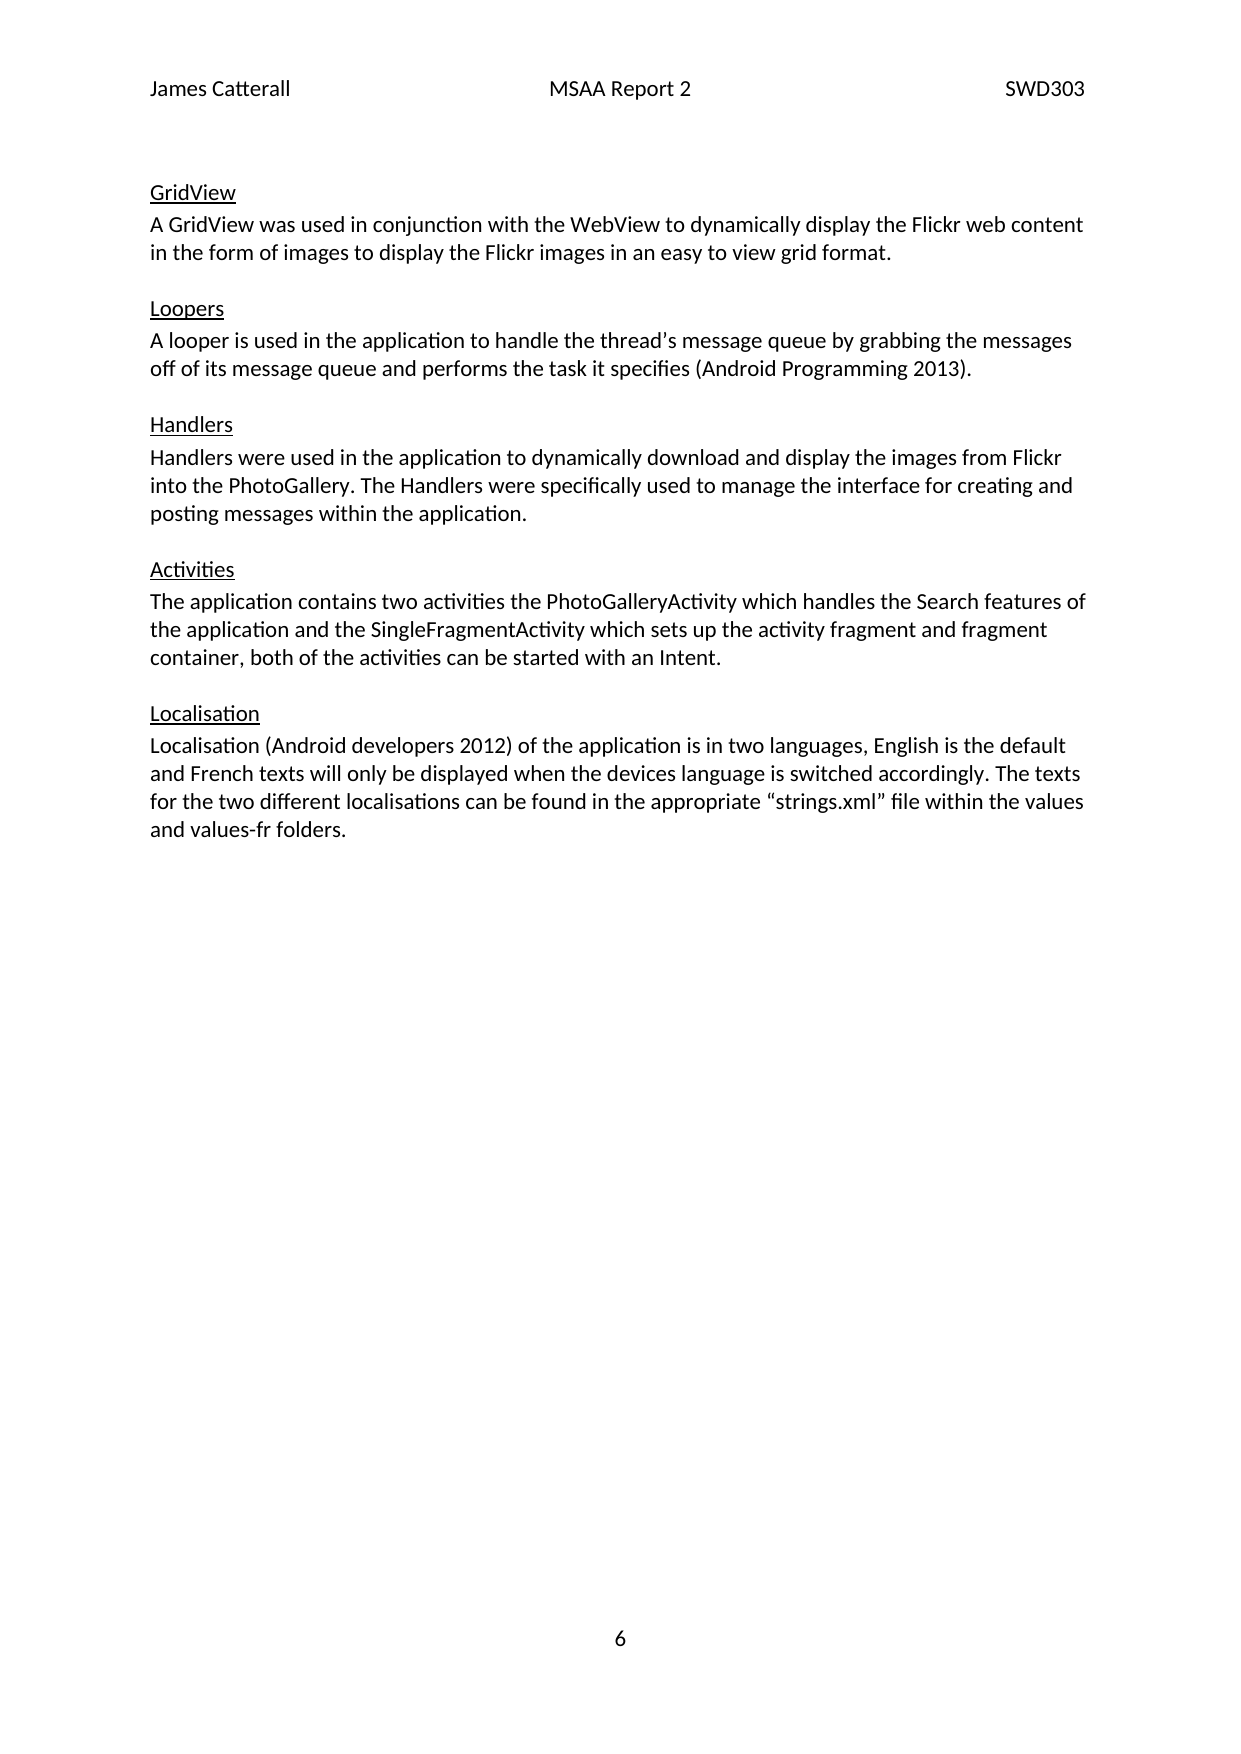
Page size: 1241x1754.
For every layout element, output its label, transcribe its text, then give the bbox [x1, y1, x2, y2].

subtitle Loopers [150, 294, 1090, 322]
subtitle Handlers [150, 411, 1090, 438]
text Handlers were used in the application to dynamically download and display the images from Flickr into the PhotoGallery. The Handlers were specifically used to manage the interface for creating and posting messages within the application. [150, 443, 1090, 527]
text Localisation (Android developers 2012) of the application is in two languages, English is the default and French texts will only be displayed when the devices language is switched accordingly. The texts for the two different localisations can be found in the appropriate “strings.xml” file within the values and values-fr folders. [150, 731, 1090, 843]
subtitle GridView [150, 178, 1090, 206]
text The application contains two activities the PhotoGalleryActivity which handles the Search features of the application and the SingleFragmentActivity which sets up the activity fragment and fragment container, both of the activities can be started with an Intent. [150, 587, 1090, 671]
subtitle Localisation [150, 699, 1090, 727]
subtitle Activities [150, 555, 1090, 583]
text A GridView was used in conjunction with the WebView to dynamically display the Flickr web content in the form of images to display the Flickr images in an easy to view grid format. [150, 210, 1090, 266]
text A looper is used in the application to handle the thread’s message queue by grabbing the messages off of its message queue and performs the task it specifies (Android Programming 2013). [150, 326, 1090, 382]
